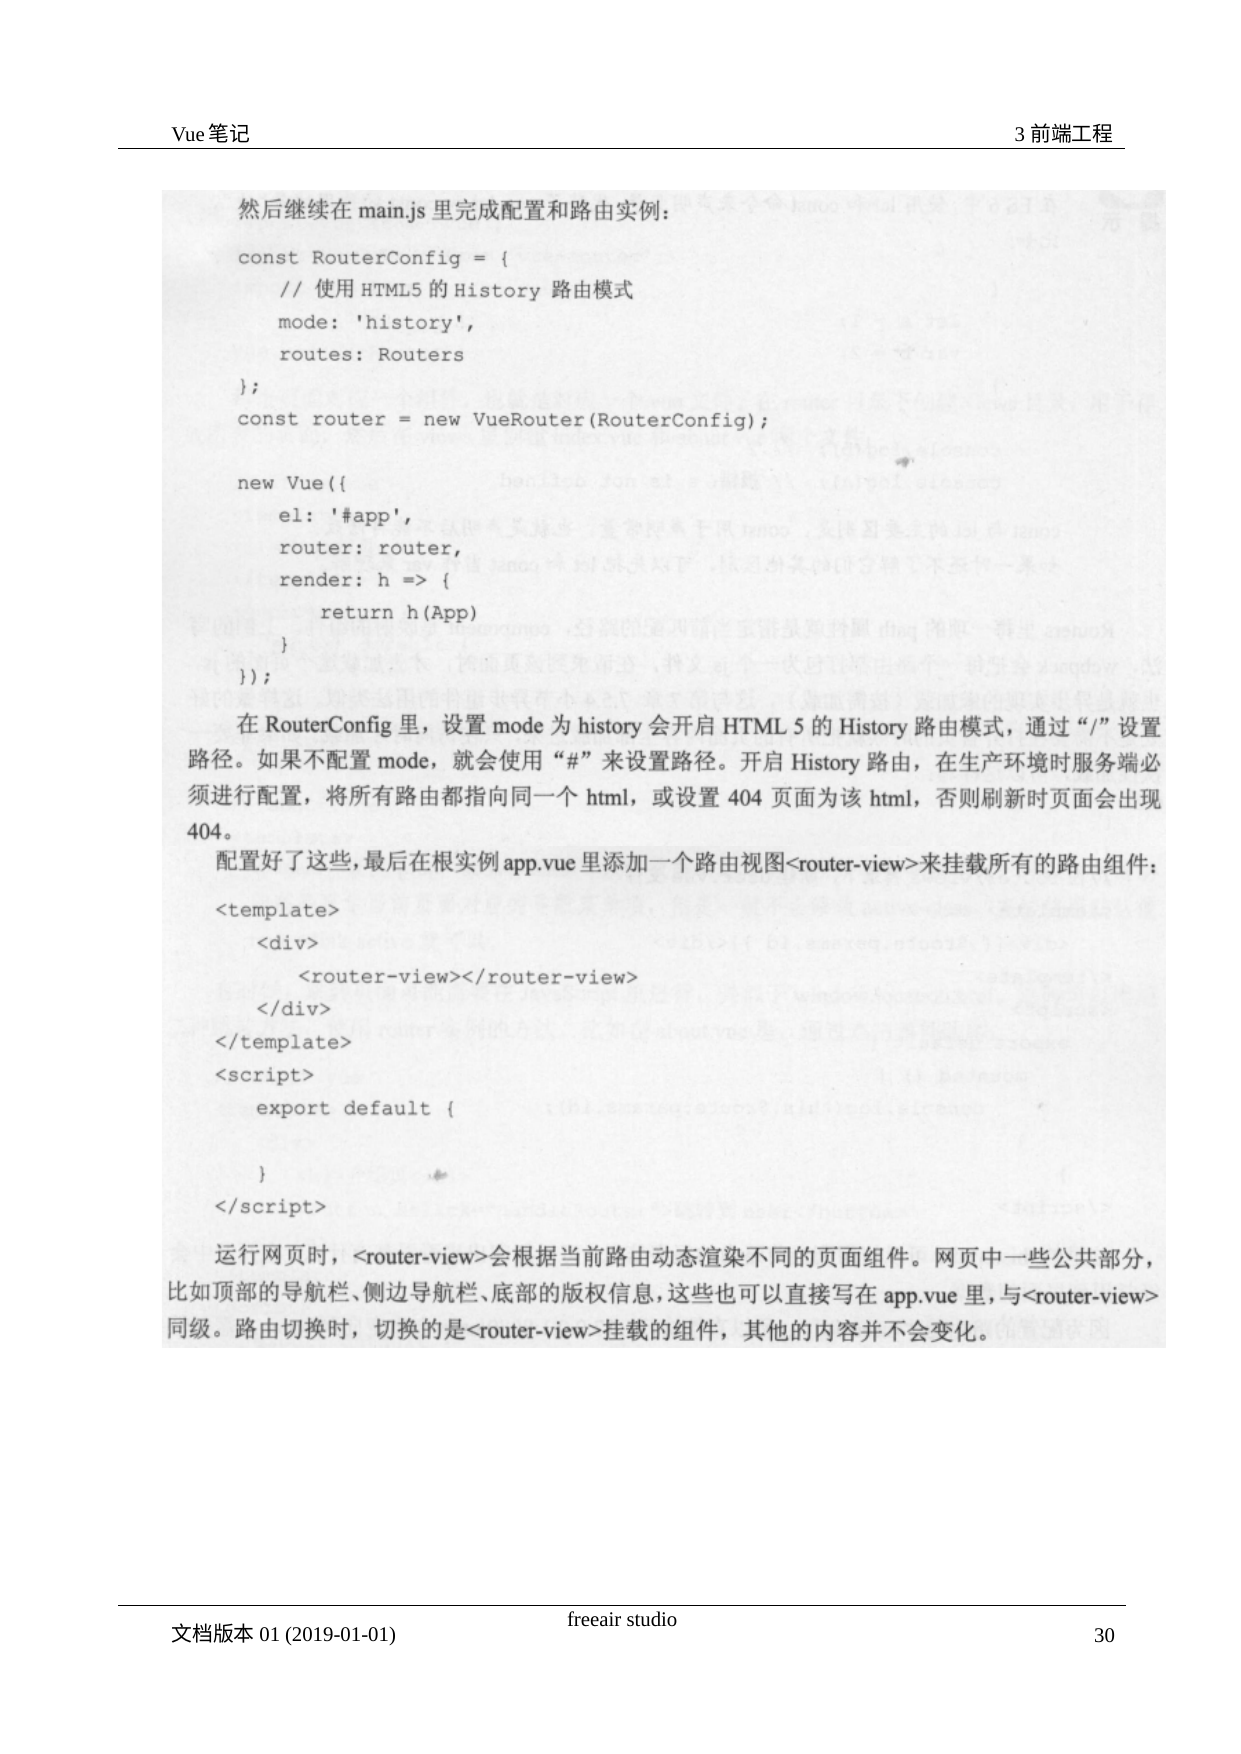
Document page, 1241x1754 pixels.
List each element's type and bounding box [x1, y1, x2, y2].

picture [161, 190, 1166, 1348]
